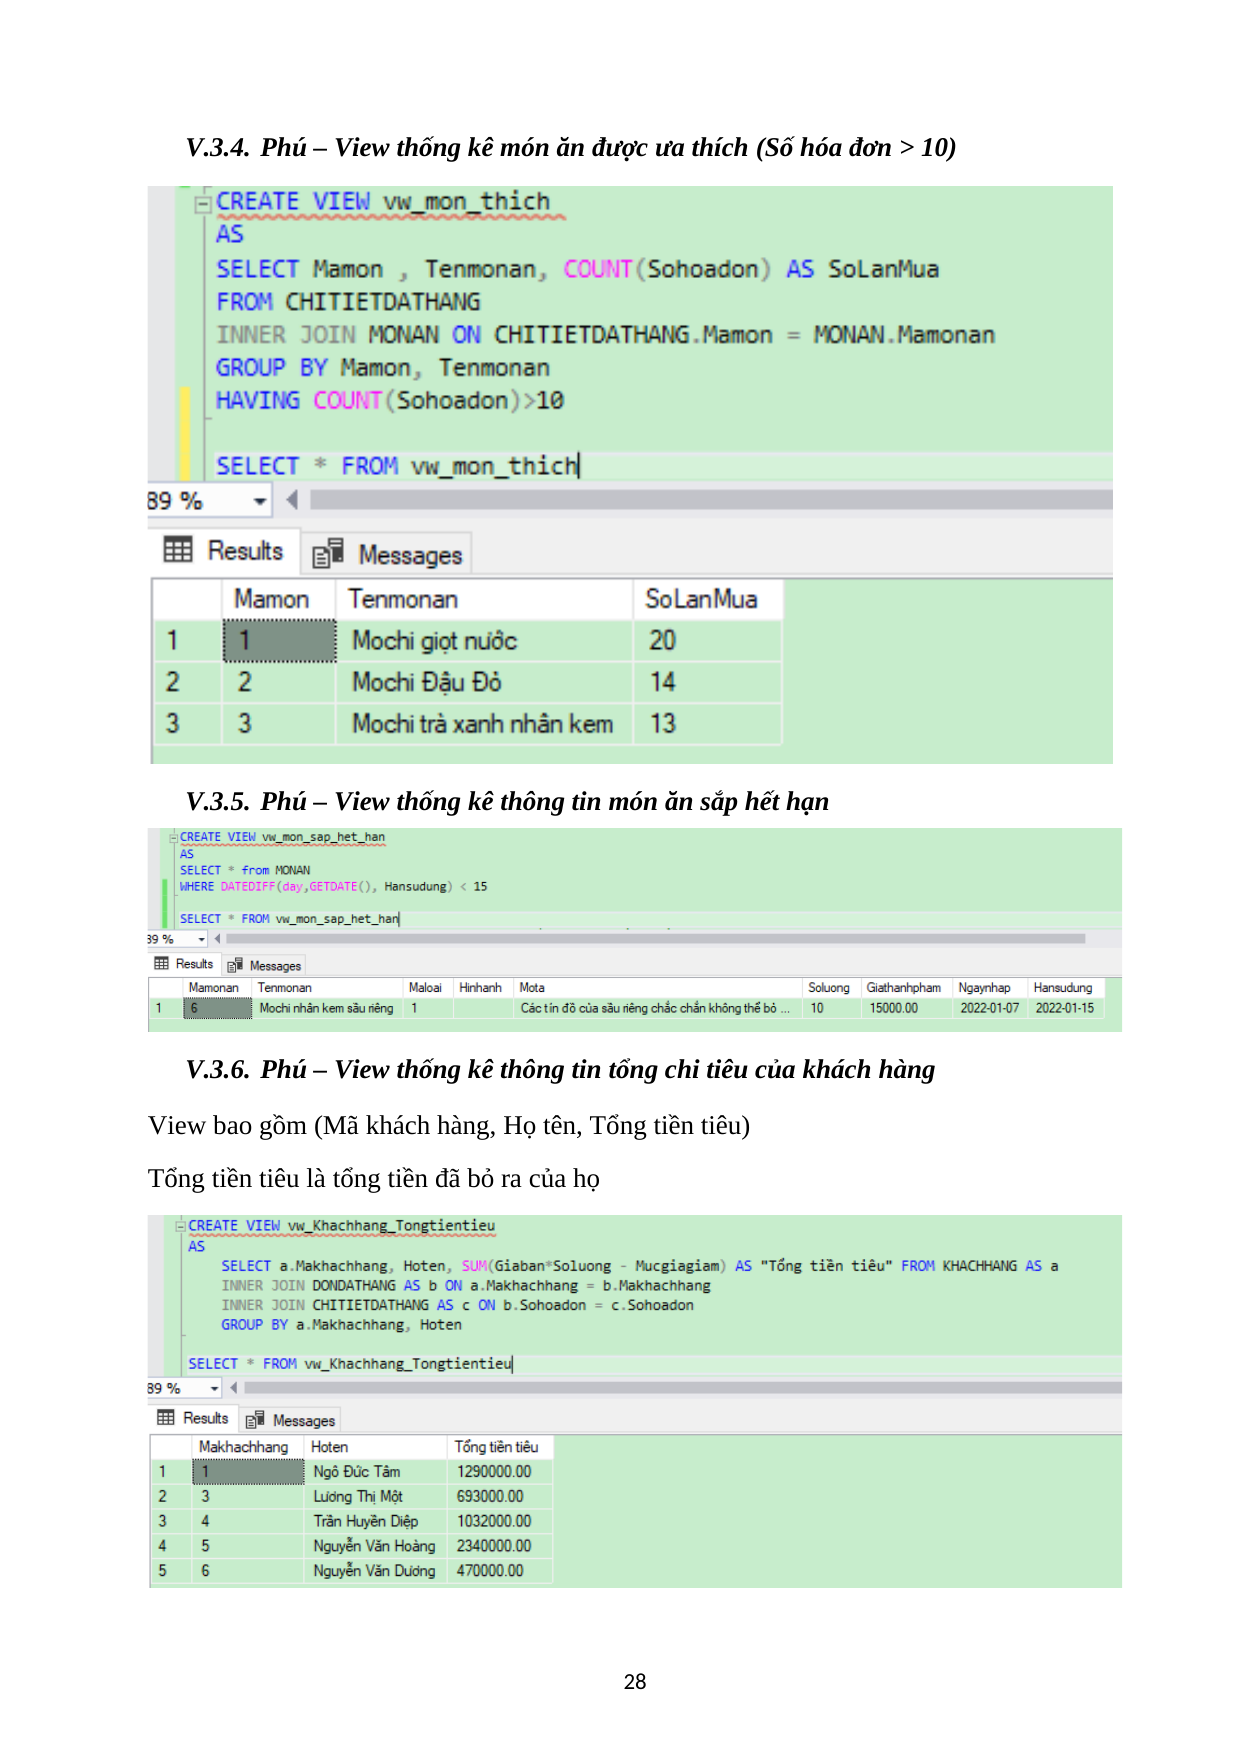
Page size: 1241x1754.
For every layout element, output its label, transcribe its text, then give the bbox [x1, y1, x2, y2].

list Phú – View thống kê món ăn được ưa thích (Số hóa đơn > 10) [185, 131, 1122, 162]
picture [147, 186, 1113, 764]
list Phú – View thống kê thông tin tổng chi tiêu của khách hàng [185, 1053, 1122, 1084]
text View bao gồm (Mã khách hàng, Họ tên, Tổng tiền tiêu) [148, 1109, 1122, 1140]
picture [147, 828, 1123, 1032]
list Phú – View thống kê thông tin món ăn sắp hết hạn [185, 785, 1122, 816]
text Tổng tiền tiêu là tổng tiền đã bỏ ra của họ [148, 1162, 1122, 1193]
picture [147, 1215, 1123, 1588]
